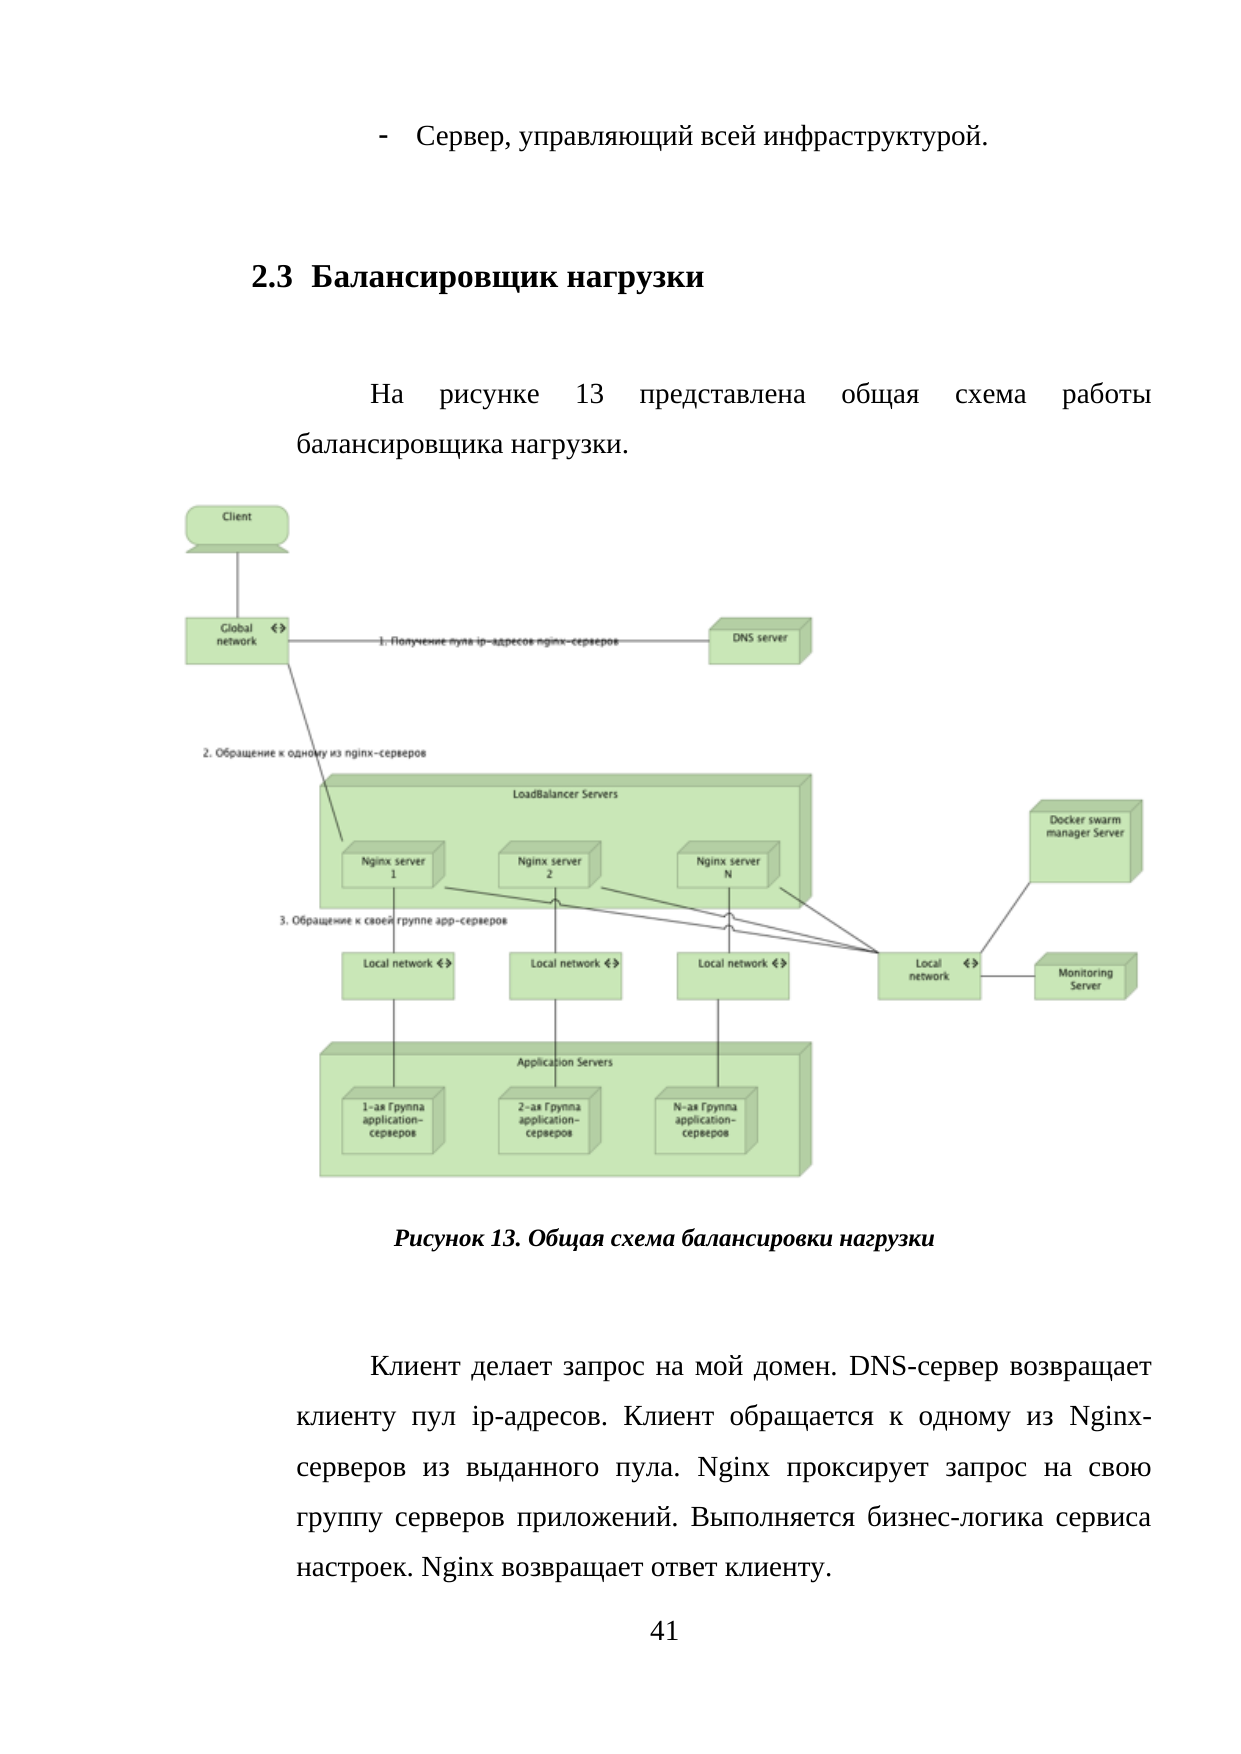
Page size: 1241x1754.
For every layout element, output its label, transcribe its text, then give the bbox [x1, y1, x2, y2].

subtitle Балансировщик нагрузки [251, 256, 1152, 295]
list Сервер, управляющий всей инфраструктурой. [378, 118, 1152, 152]
text Клиент делает запрос на мой домен. DNS-сервер возвращает клиенту пул ip-адресов. Клиент обращается к одному из Nginx-серверов из выданного пула. Nginx проксирует запрос на свою группу серверов приложений. Выполняется бизнес-логика сервиса настроек. Nginx возвращает ответ клиенту. [296, 1348, 1152, 1583]
text Рисунок 13. Общая схема балансировки нагрузки [177, 1223, 1152, 1252]
picture [177, 497, 1152, 1186]
text На рисунке 13 представлена общая схема работы балансировщика нагрузки. [296, 376, 1152, 460]
